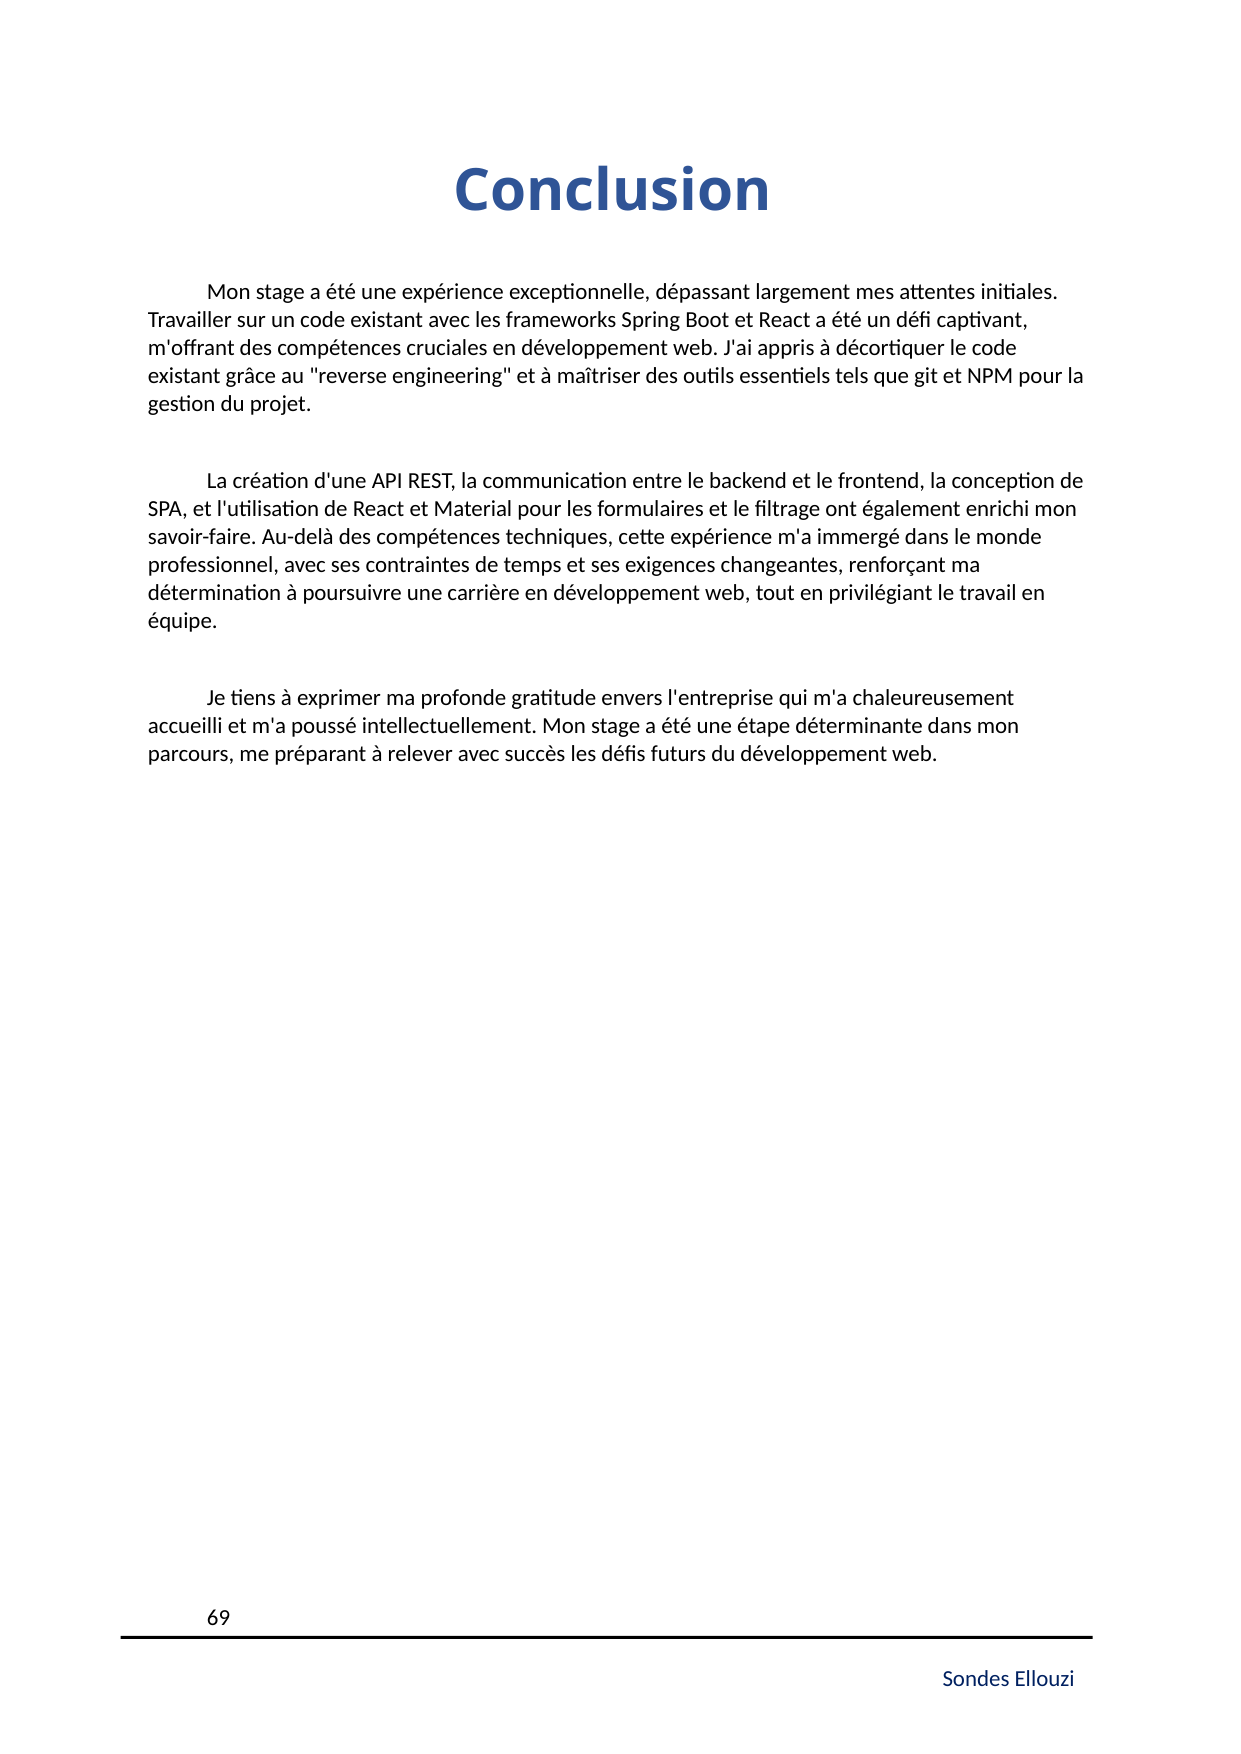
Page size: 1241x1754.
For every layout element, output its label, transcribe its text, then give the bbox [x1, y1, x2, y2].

text La création d'une API REST, la communication entre le backend et le frontend, la conception de SPA, et l'utilisation de React et Material pour les formulaires et le filtrage ont également enrichi mon savoir-faire. Au-delà des compétences techniques, cette expérience m'a immergé dans le monde professionnel, avec ses contraintes de temps et ses exigences changeantes, renforçant ma détermination à poursuivre une carrière en développement web, tout en privilégiant le travail en équipe. [148, 466, 1093, 634]
text Je tiens à exprimer ma profonde gratitude envers l'entreprise qui m'a chaleureusement accueilli et m'a poussé intellectuellement. Mon stage a été une étape déterminante dans mon parcours, me préparant à relever avec succès les défis futurs du développement web. [148, 683, 1093, 767]
text Mon stage a été une expérience exceptionnelle, dépassant largement mes attentes initiales. Travailler sur un code existant avec les frameworks Spring Boot et React a été un défi captivant, m'offrant des compétences cruciales en développement web. J'ai appris à décortiquer le code existant grâce au "reverse engineering" et à maîtriser des outils essentiels tels que git et NPM pour la gestion du projet. [148, 277, 1093, 417]
subtitle Conclusion [148, 148, 1093, 227]
